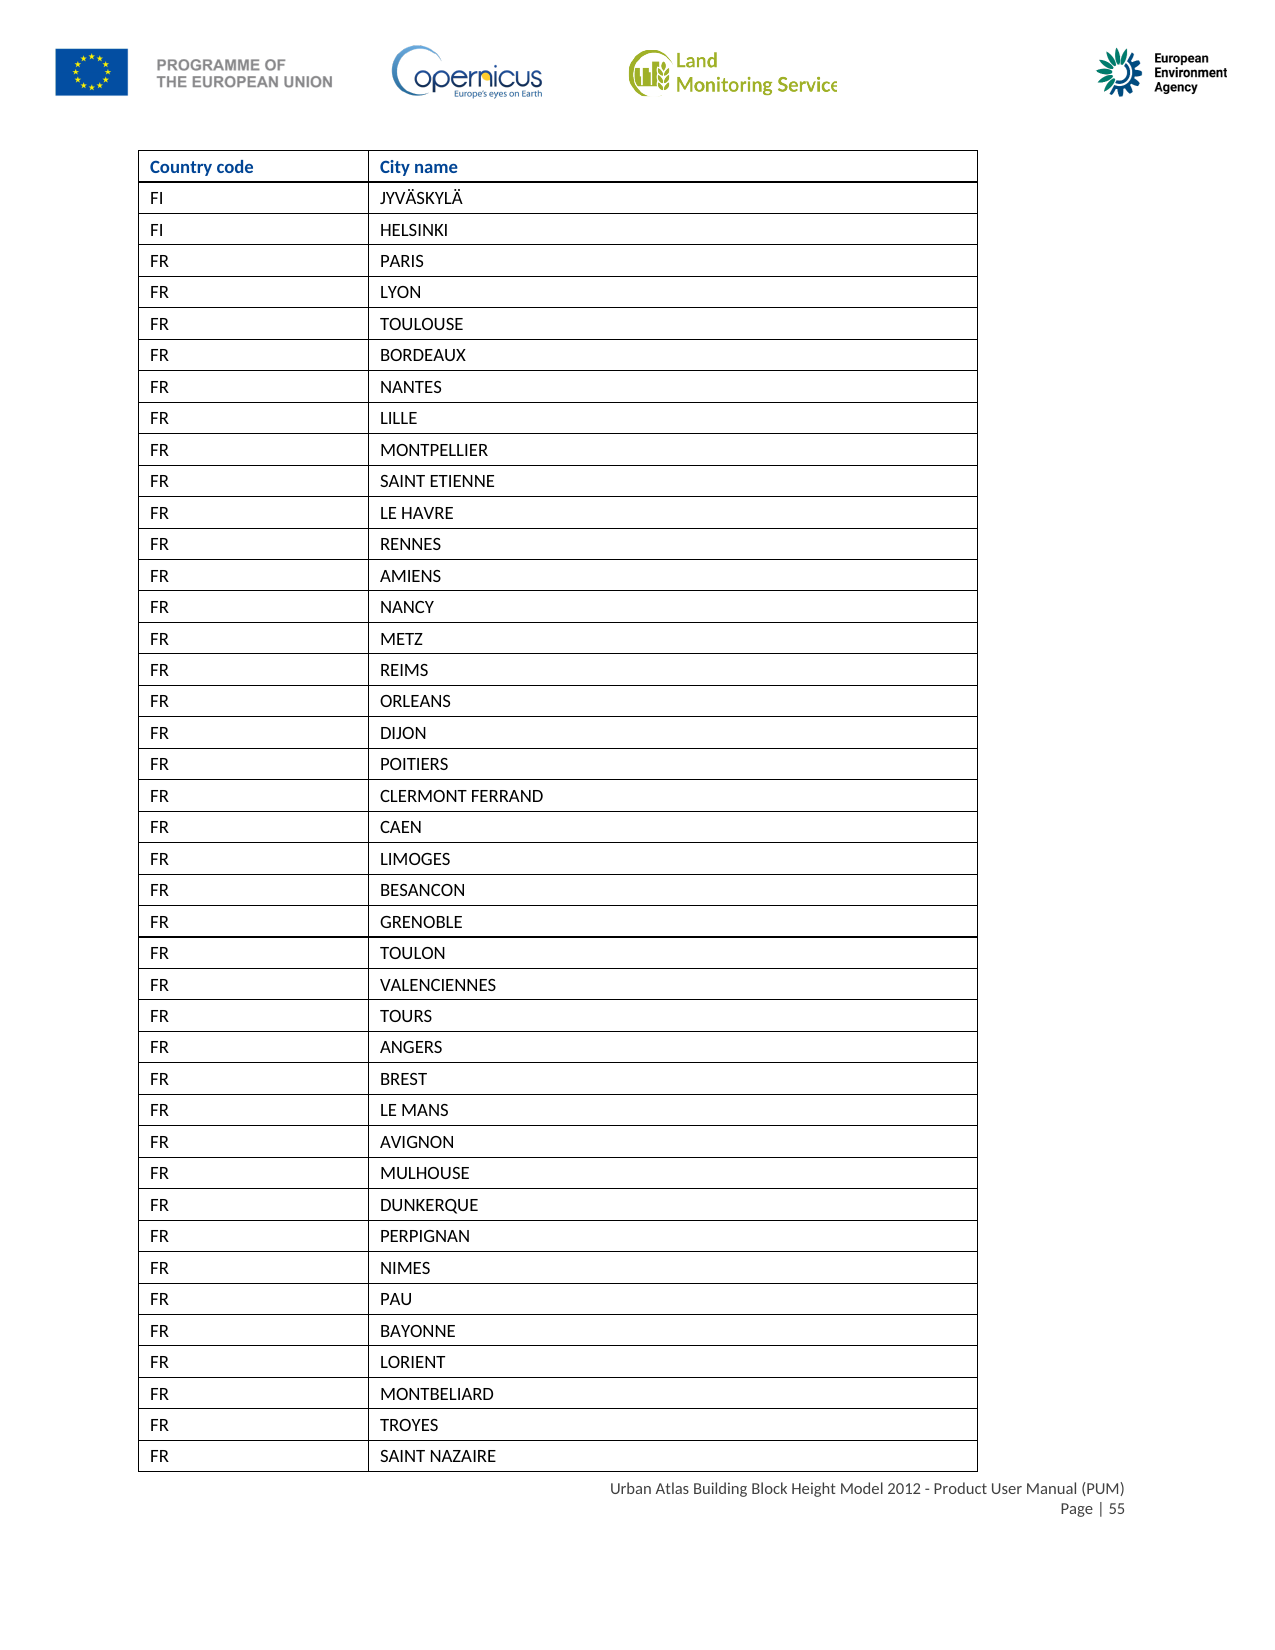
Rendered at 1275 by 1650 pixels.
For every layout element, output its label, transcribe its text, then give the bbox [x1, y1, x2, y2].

table_cell FR [139, 497, 368, 527]
table_cell FR [139, 466, 368, 496]
table_cell SAINT ETIENNE [369, 466, 977, 496]
table_cell FR [139, 1095, 368, 1125]
table_cell FR [139, 1284, 368, 1314]
picture [29, 21, 351, 124]
table_header City name [369, 151, 977, 181]
table_cell FR [139, 1000, 368, 1031]
table_cell FR [139, 623, 368, 653]
table_cell FR [139, 875, 368, 905]
table_cell JYVÄSKYLÄ [369, 183, 977, 213]
table_cell MONTBELIARD [369, 1378, 977, 1408]
table_cell FR [139, 969, 368, 999]
table_cell FR [139, 938, 368, 968]
picture [1094, 46, 1228, 97]
table_cell TOURS [369, 1000, 977, 1031]
table_cell FR [139, 529, 368, 559]
table_cell POITIERS [369, 749, 977, 779]
table_cell FR [139, 906, 368, 936]
table_cell FR [139, 340, 368, 370]
table_cell RENNES [369, 529, 977, 559]
table_cell BAYONNE [369, 1315, 977, 1345]
table_cell FR [139, 812, 368, 842]
table_cell ANGERS [369, 1032, 977, 1062]
table_cell FR [139, 780, 368, 811]
table_cell FR [139, 686, 368, 716]
table_cell REIMS [369, 654, 977, 685]
table_cell ORLEANS [369, 686, 977, 716]
table_cell DUNKERQUE [369, 1189, 977, 1219]
table_cell FR [139, 1158, 368, 1188]
table_cell FR [139, 277, 368, 307]
table_cell FR [139, 1032, 368, 1062]
table_cell FR [139, 749, 368, 779]
table_cell FR [139, 591, 368, 622]
picture [628, 50, 837, 97]
table_cell BREST [369, 1063, 977, 1094]
table_cell TOULON [369, 938, 977, 968]
table_cell METZ [369, 623, 977, 653]
table_cell AVIGNON [369, 1126, 977, 1157]
table_cell LE MANS [369, 1095, 977, 1125]
table_cell BESANCON [369, 875, 977, 905]
table_cell FR [139, 1315, 368, 1345]
table_cell FR [139, 1346, 368, 1377]
table_cell PARIS [369, 245, 977, 276]
table_cell LIMOGES [369, 843, 977, 873]
table_cell AMIENS [369, 560, 977, 590]
table_cell NANTES [369, 371, 977, 402]
table_cell TROYES [369, 1409, 977, 1440]
table_cell GRENOBLE [369, 906, 977, 936]
table_cell SAINT NAZAIRE [369, 1441, 977, 1471]
table_cell CLERMONT FERRAND [369, 780, 977, 811]
table_cell FR [139, 843, 368, 873]
table_cell FR [139, 308, 368, 339]
table_header Country code [139, 151, 368, 181]
table_cell PERPIGNAN [369, 1221, 977, 1251]
table_cell FR [139, 245, 368, 276]
table_cell MONTPELLIER [369, 434, 977, 464]
table_cell FR [139, 371, 368, 402]
table_cell TOULOUSE [369, 308, 977, 339]
table_cell MULHOUSE [369, 1158, 977, 1188]
table_cell NANCY [369, 591, 977, 622]
table_cell VALENCIENNES [369, 969, 977, 999]
table_cell FR [139, 560, 368, 590]
table_cell FR [139, 1378, 368, 1408]
table_cell FR [139, 654, 368, 685]
table_cell FR [139, 1252, 368, 1282]
table_cell FR [139, 1063, 368, 1094]
table_cell PAU [369, 1284, 977, 1314]
table_cell HELSINKI [369, 214, 977, 244]
table_cell LE HAVRE [369, 497, 977, 527]
table_cell FR [139, 434, 368, 464]
table_cell FR [139, 1126, 368, 1157]
table_cell DIJON [369, 717, 977, 748]
table_cell FR [139, 1189, 368, 1219]
table_cell FI [139, 214, 368, 244]
table_cell BORDEAUX [369, 340, 977, 370]
table_cell NIMES [369, 1252, 977, 1282]
table_cell LORIENT [369, 1346, 977, 1377]
table_cell LYON [369, 277, 977, 307]
picture [371, 15, 560, 130]
table_cell FR [139, 1221, 368, 1251]
table_cell CAEN [369, 812, 977, 842]
table_cell FI [139, 183, 368, 213]
table_cell FR [139, 403, 368, 433]
table_cell FR [139, 717, 368, 748]
table_cell FR [139, 1441, 368, 1471]
table_cell LILLE [369, 403, 977, 433]
table_cell FR [139, 1409, 368, 1440]
